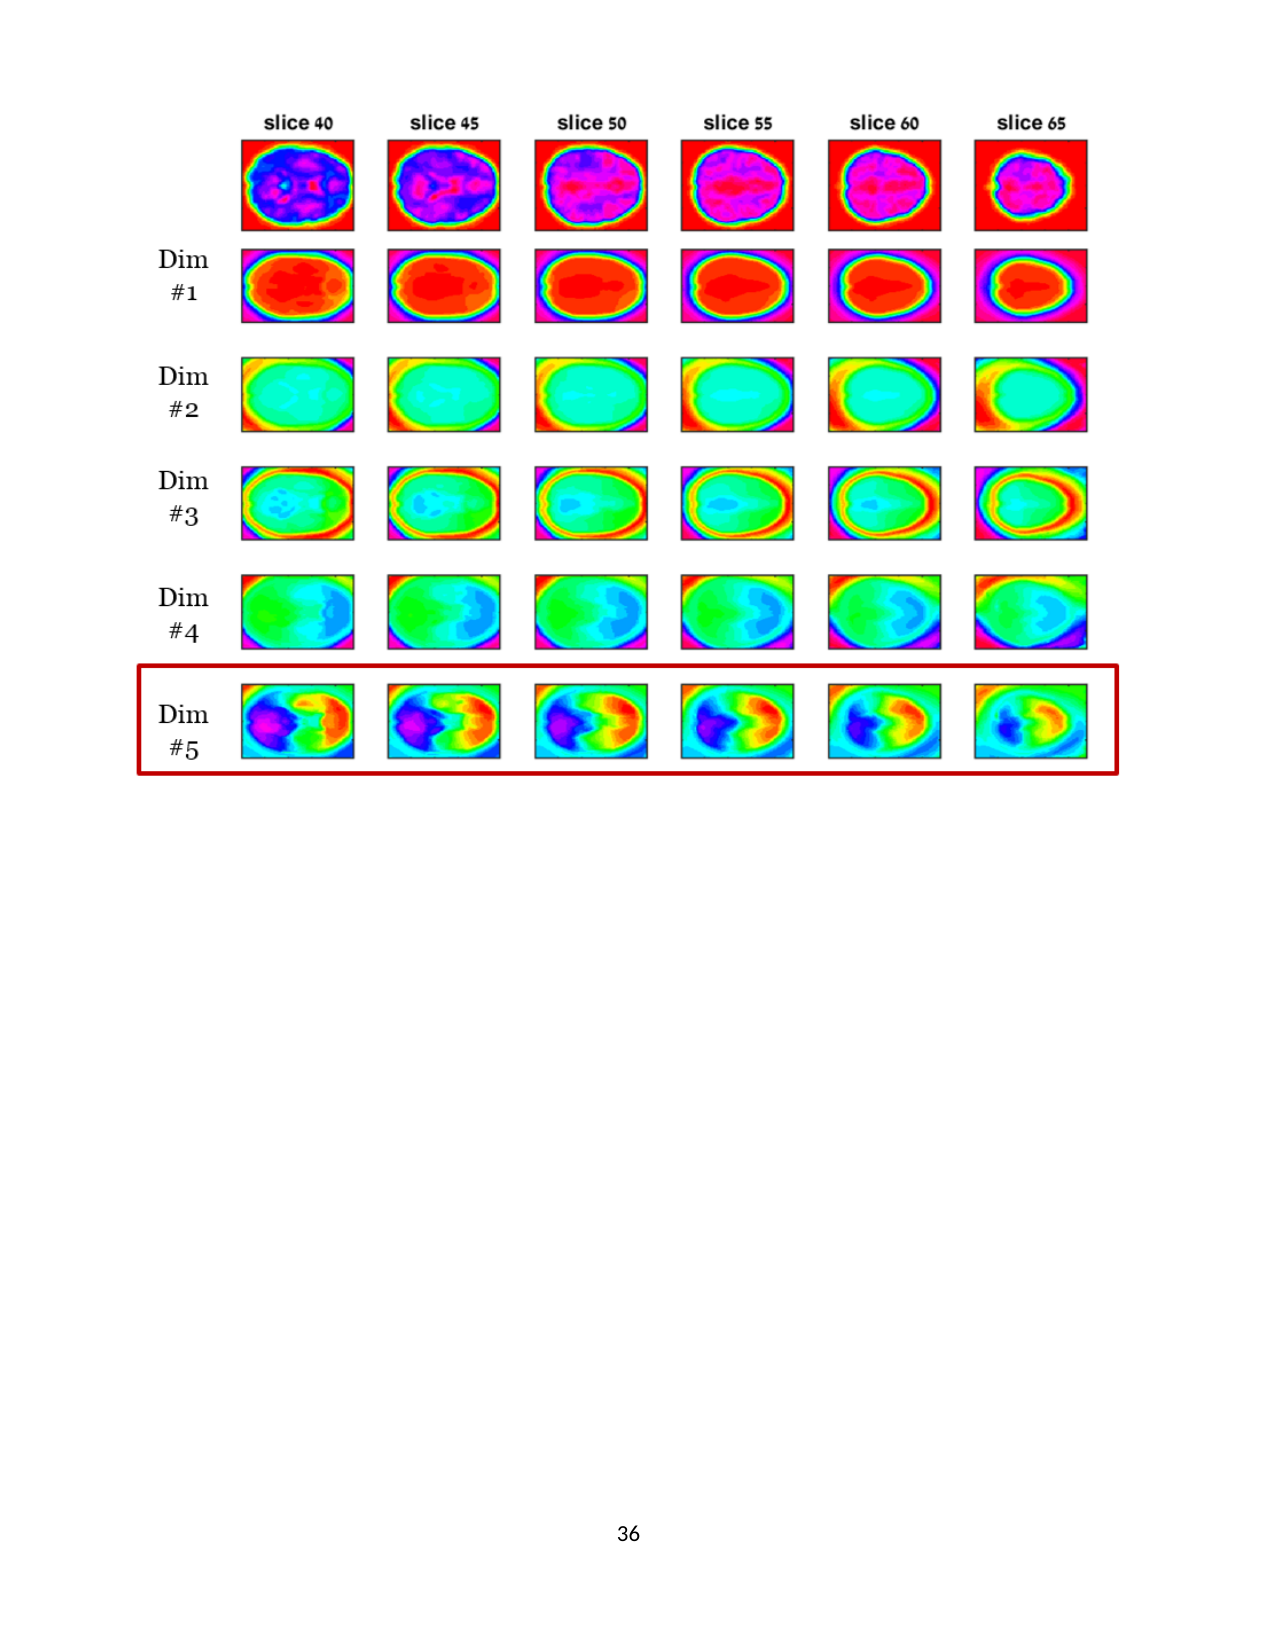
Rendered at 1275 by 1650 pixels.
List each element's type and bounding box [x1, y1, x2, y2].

picture [131, 103, 1125, 785]
